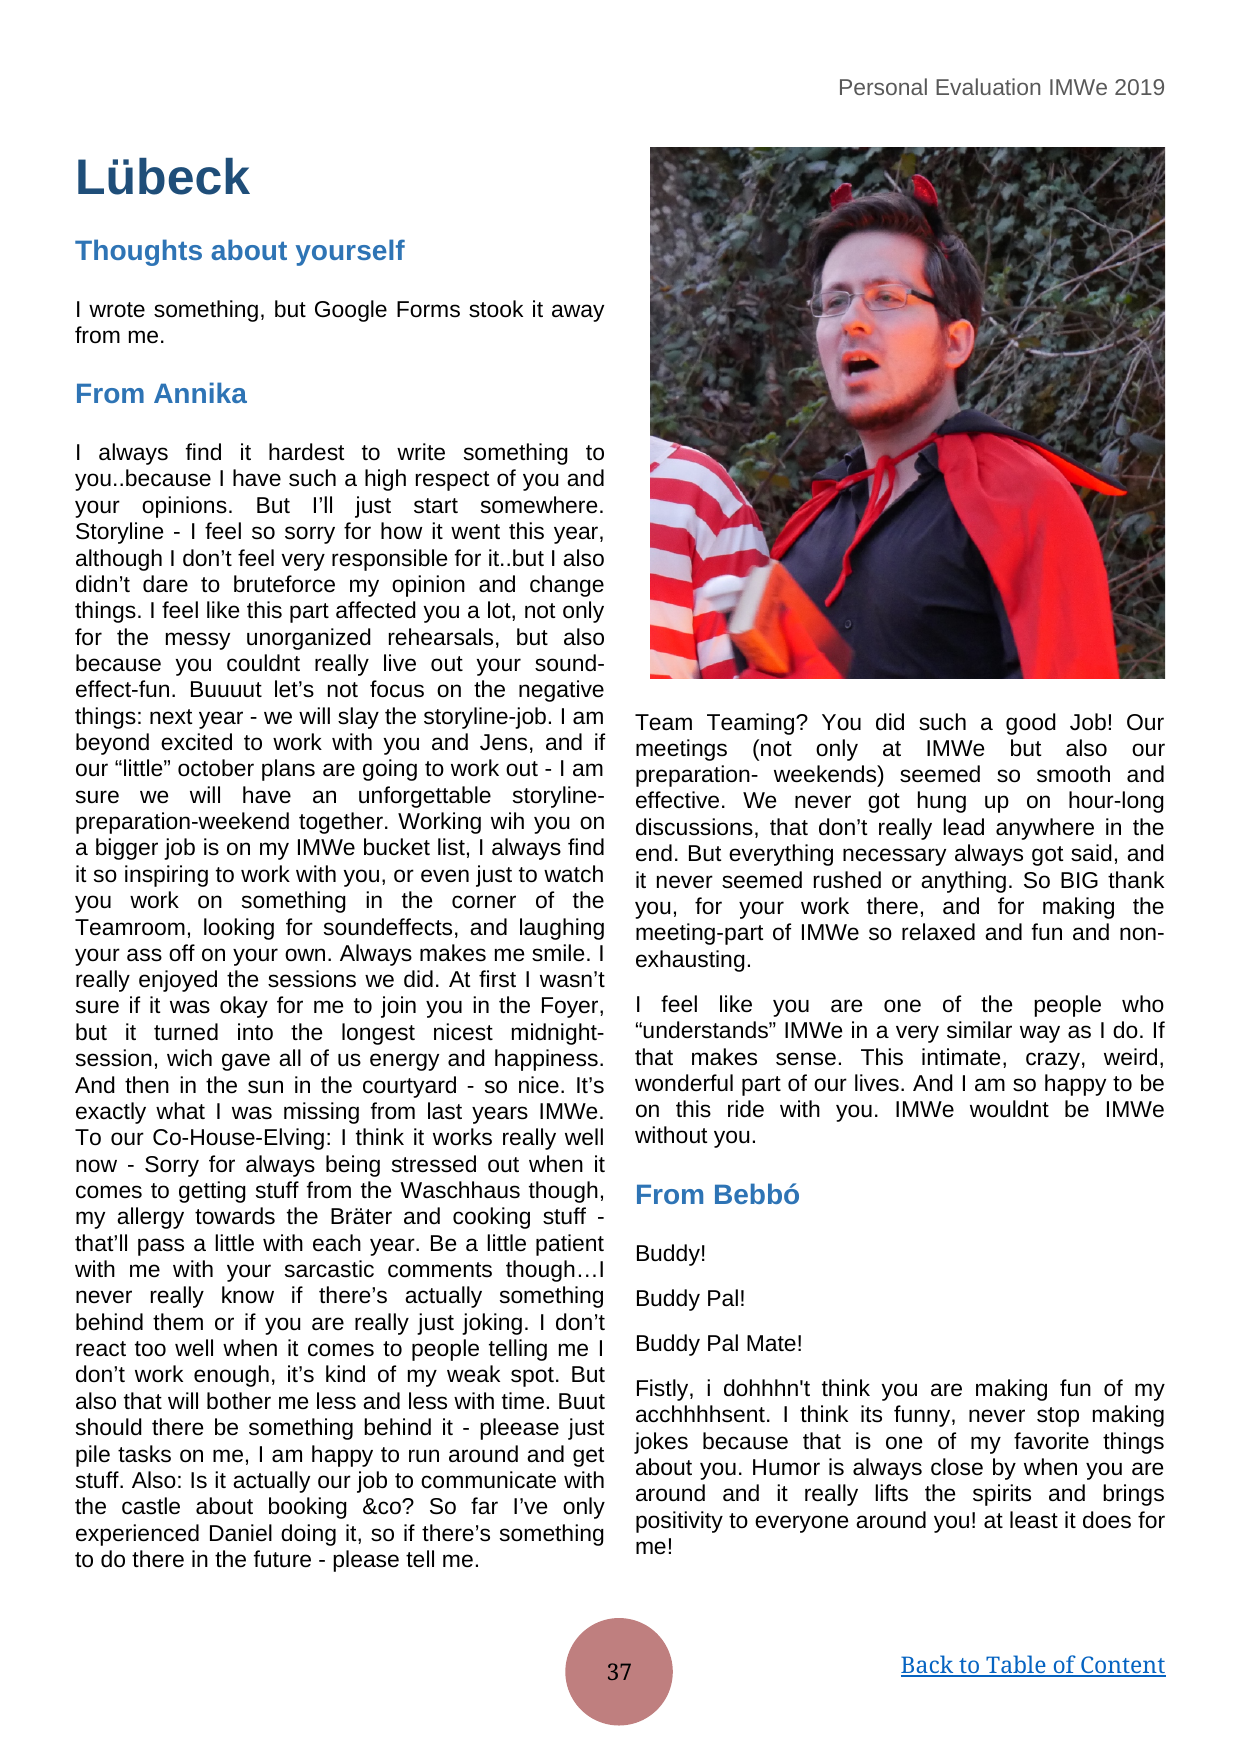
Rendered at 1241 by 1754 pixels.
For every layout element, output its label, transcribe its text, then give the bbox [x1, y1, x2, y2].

text I feel like you are one of the people who “understands” IMWe in a very similar way as I do. If that makes sense. This intimate, crazy, weird, wonderful part of our lives. And I am so happy to be on this ride with you. IMWe wouldnt be IMWe without you. [635, 991, 1165, 1149]
text I always find it hardest to write something to you..because I have such a high respect of you and your opinions. But I’ll just start somewhere. Storyline - I feel so sorry for how it went this year, although I don’t feel very responsible for it..but I also didn’t dare to bruteforce my opinion and change things. I feel like this part affected you a lot, not only for the messy unorganized rehearsals, but also because you couldnt really live out your sound-effect-fun. Buuuut let’s not focus on the negative things: next year - we will slay the storyline-job. I am beyond excited to work with you and Jens, and if our “little” october plans are going to work out - I am sure we will have an unforgettable storyline-preparation-weekend together. Working wih you on a bigger job is on my IMWe bucket list, I always find it so inspiring to work with you, or even just to watch you work on something in the corner of the Teamroom, looking for soundeffects, and laughing your ass off on your own. Always makes me smile. I really enjoyed the sessions we did. At first I wasn’t sure if it was okay for me to join you in the Foyer, but it turned into the longest nicest midnight-session, wich gave all of us energy and happiness. And then in the sun in the courtyard - so nice. It’s exactly what I was missing from last years IMWe. To our Co-House-Elving: I think it works really well now - Sorry for always being stressed out when it comes to getting stuff from the Waschhaus though, my allergy towards the Bräter and cooking stuff - that’ll pass a little with each year. Be a little patient with me with your sarcastic comments though…I never really know if there’s actually something behind them or if you are really just joking. I don’t react too well when it comes to people telling me I don’t work enough, it’s kind of my weak spot. But also that will bother me less and less with time. Buut should there be something behind it - pleease just pile tasks on me, I am happy to run around and get stuff. Also: Is it actually our job to communicate with the castle about booking &co? So far I’ve only experienced Daniel doing it, so if there’s something to do there in the future - please tell me. [75, 439, 605, 1572]
subtitle From Annika [75, 377, 605, 410]
subtitle Thoughts about yourself [75, 234, 605, 266]
text Buddy Pal Mate! [635, 1330, 1165, 1356]
picture [650, 147, 1166, 679]
text Fistly, i dohhhn't think you are making fun of my acchhhhsent. I think its funny, never stop making jokes because that is one of my favorite things about you. Humor is always close by when you are around and it really lifts the spirits and brings positivity to everyone around you! at least it does for me! [635, 1375, 1165, 1559]
text Buddy! [635, 1239, 1165, 1266]
subtitle From Bebbó [635, 1178, 1165, 1210]
text Buddy Pal! [635, 1285, 1165, 1311]
subtitle Lübeck [75, 147, 605, 205]
text I wrote something, but Google Forms stook it away from me. [75, 296, 605, 348]
